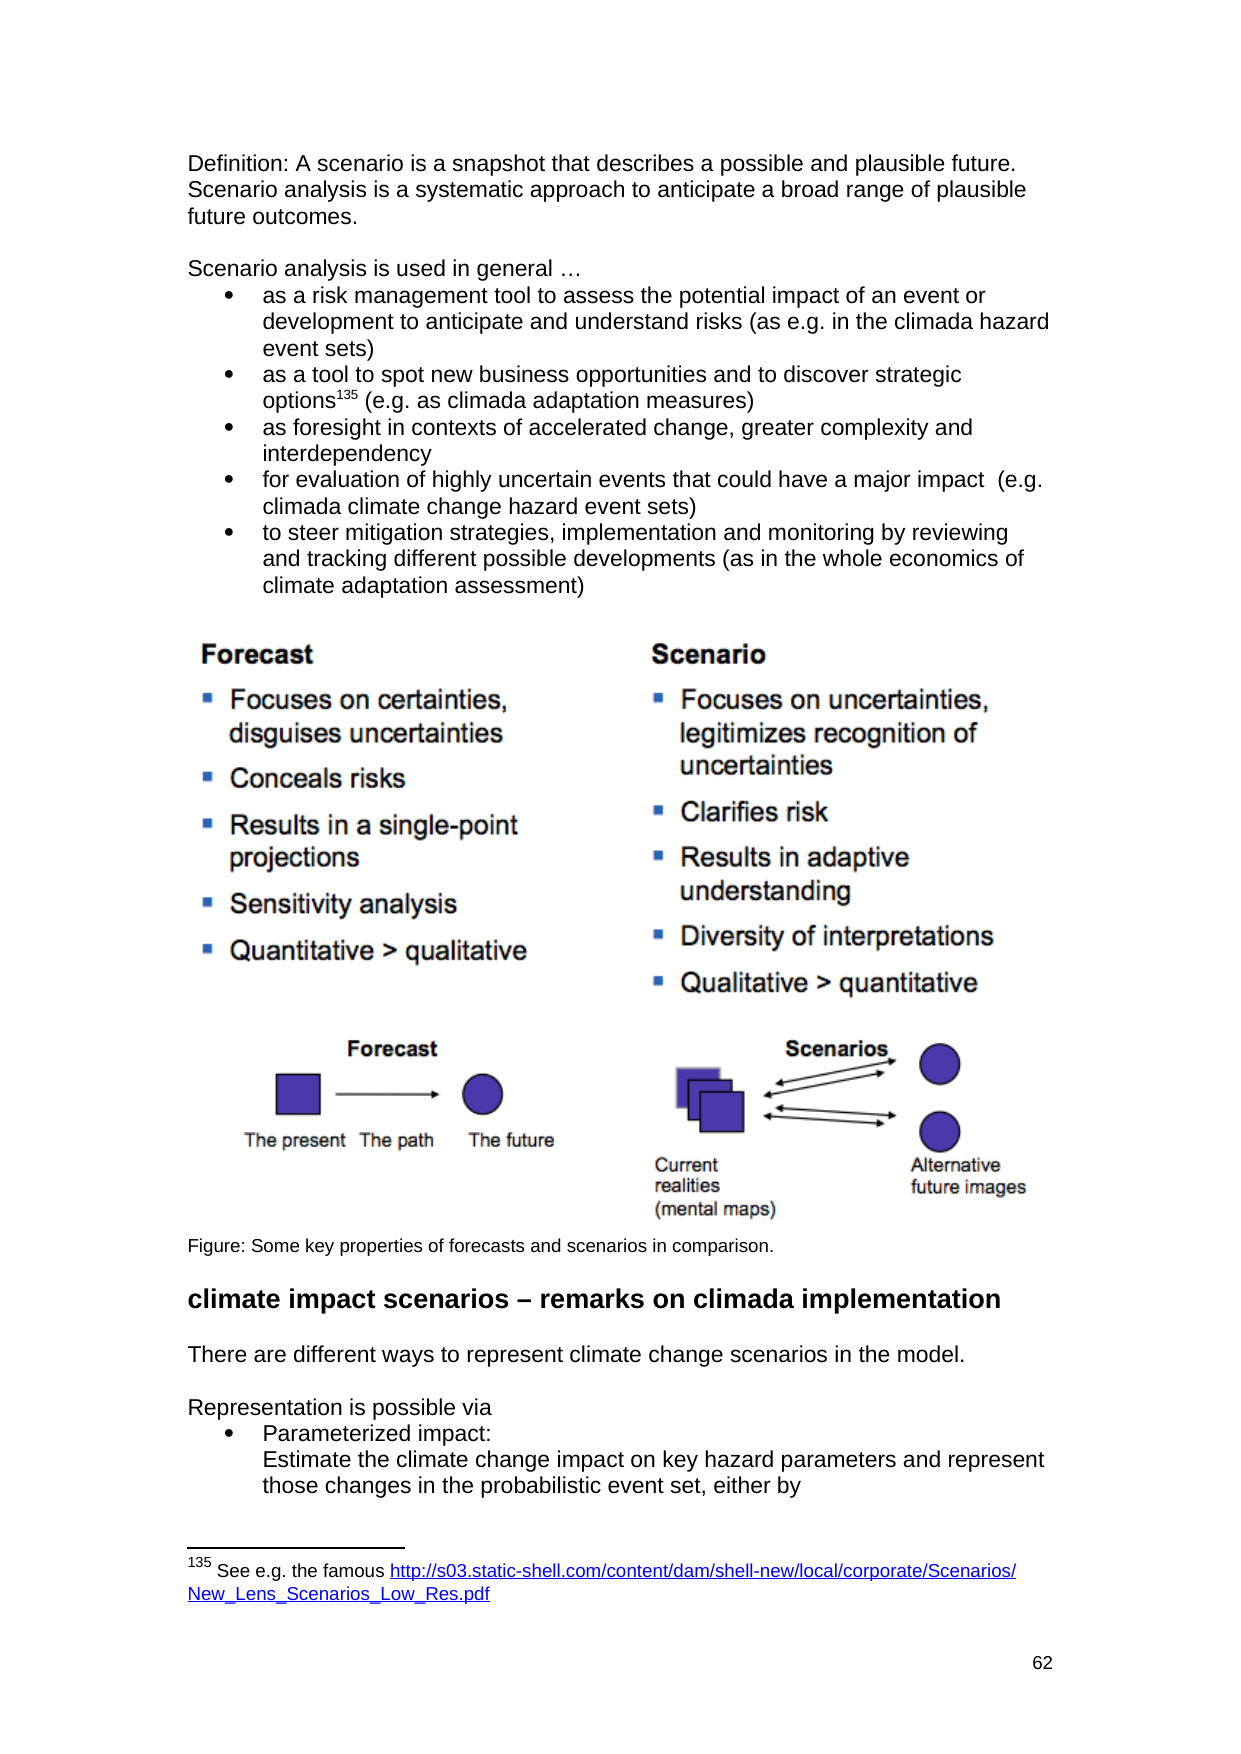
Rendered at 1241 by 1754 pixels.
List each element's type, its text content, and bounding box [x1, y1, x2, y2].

text Scenario analysis is used in general … [187, 255, 1053, 282]
list Parameterized impact: Estimate the climate change impact on key hazard parameters and represent those changes in the probabilistic event set, either by [225, 1420, 1053, 1499]
list as a risk management tool to assess the potential impact of an event or development to anticipate and understand risks (as e.g. in the climada hazard event sets) [225, 282, 1053, 361]
subtitle climate impact scenarios – remarks on climada implementation [187, 1283, 1053, 1314]
text Representation is possible via [187, 1393, 1053, 1420]
picture [187, 626, 1052, 1236]
list for evaluation of highly uncertain events that could have a major impact (e.g. climada climate change hazard event sets) [225, 466, 1053, 519]
list as foresight in contexts of accelerated change, greater complexity and interdependency [225, 413, 1053, 466]
text Figure: Some key properties of forecasts and scenarios in comparison. [187, 1235, 1053, 1257]
list to steer mitigation strategies, implementation and monitoring by reviewing and tracking different possible developments (as in the whole economics of climate adaptation assessment) [225, 519, 1053, 598]
text There are different ways to represent climate change scenarios in the model. [187, 1341, 1053, 1367]
list as a tool to spot new business opportunities and to discover strategic options (e.g. as climada adaptation measures) [225, 361, 1053, 413]
text Definition: A scenario is a snapshot that describes a possible and plausible future. Scenario analysis is a systematic approach to anticipate a broad range of plausible future outcomes. [187, 150, 1053, 229]
